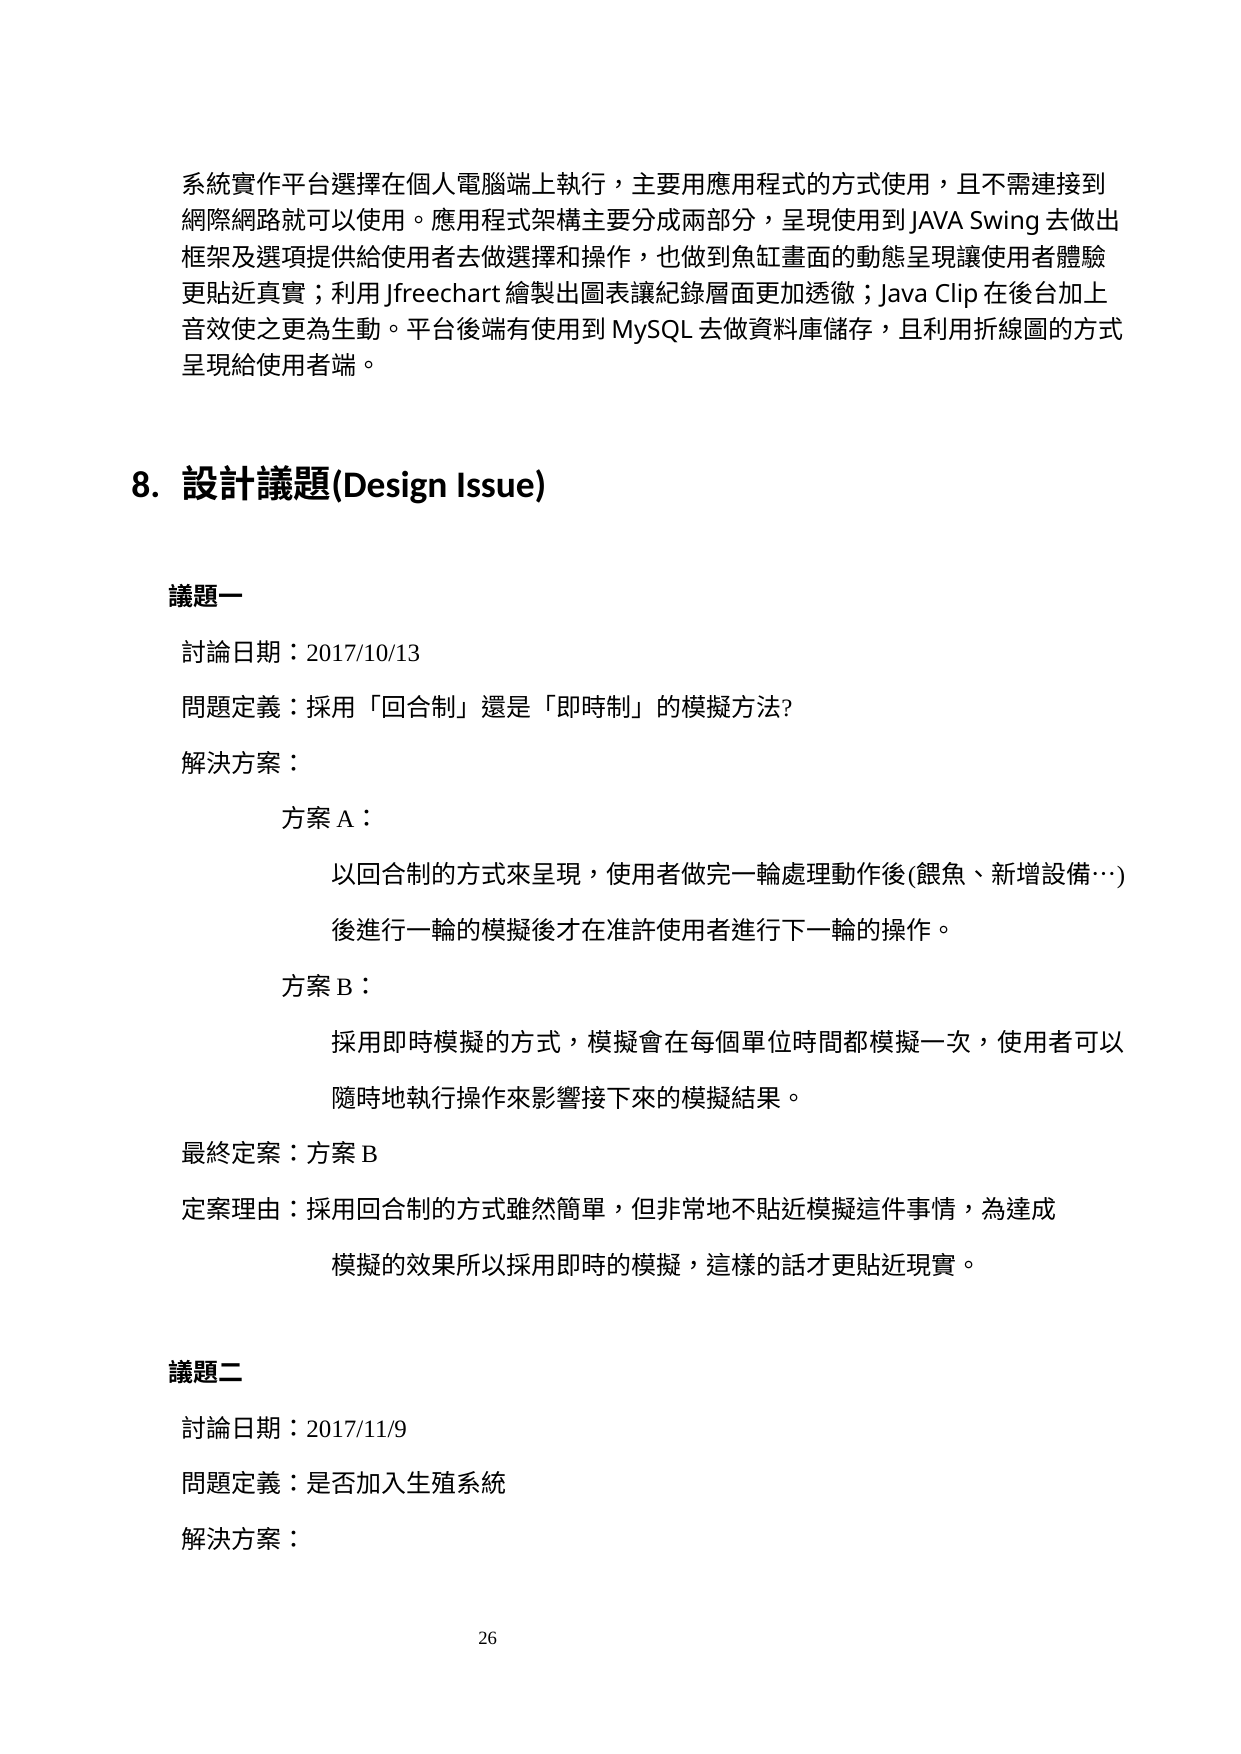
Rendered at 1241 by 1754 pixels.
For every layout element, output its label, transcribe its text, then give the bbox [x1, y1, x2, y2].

text 問題定義：是否加入生殖系統 [131, 1463, 1125, 1501]
text 議題二 [169, 1352, 1125, 1389]
text 解決方案： [131, 743, 1125, 780]
list 設計議題(Design Issue) [131, 453, 1125, 508]
text 解決方案： [131, 1519, 1125, 1556]
text 方案B： [131, 966, 1125, 1003]
text 以回合制的方式來呈現，使用者做完一輪處理動作後(餵魚、新增設備…)後進行一輪的模擬後才在准許使用者進行下一輪的操作。 [331, 854, 1125, 948]
text 定案理由：採用回合制的方式雖然簡單，但非常地不貼近模擬這件事情，為達成 [131, 1189, 1125, 1226]
text 問題定義：採用「回合制」還是「即時制」的模擬方法? [131, 687, 1125, 724]
text 討論日期：2017/10/13 [131, 631, 1125, 669]
text 模擬的效果所以採用即時的模擬，這樣的話才更貼近現實。 [131, 1244, 1125, 1282]
text 方案A： [131, 798, 1125, 836]
text 議題一 [169, 576, 1125, 613]
text 系統實作平台選擇在個人電腦端上執行，主要用應用程式的方式使用，且不需連接到網際網路就可以使用。應用程式架構主要分成兩部分，呈現使用到JAVA Swing去做出框架及選項提供給使用者去做選擇和操作，也做到魚缸畫面的動態呈現讓使用者體驗更貼近真實；利用Jfreechart繪製出圖表讓紀錄層面更加透徹；Java Clip在後台加上音效使之更為生動。平台後端有使用到MySQL去做資料庫儲存，且利用折線圖的方式呈現給使用者端。 [181, 164, 1125, 382]
text 採用即時模擬的方式，模擬會在每個單位時間都模擬一次，使用者可以隨時地執行操作來影響接下來的模擬結果。 [331, 1021, 1125, 1115]
text 最終定案：方案B [131, 1133, 1125, 1171]
text 討論日期：2017/11/9 [131, 1408, 1125, 1445]
